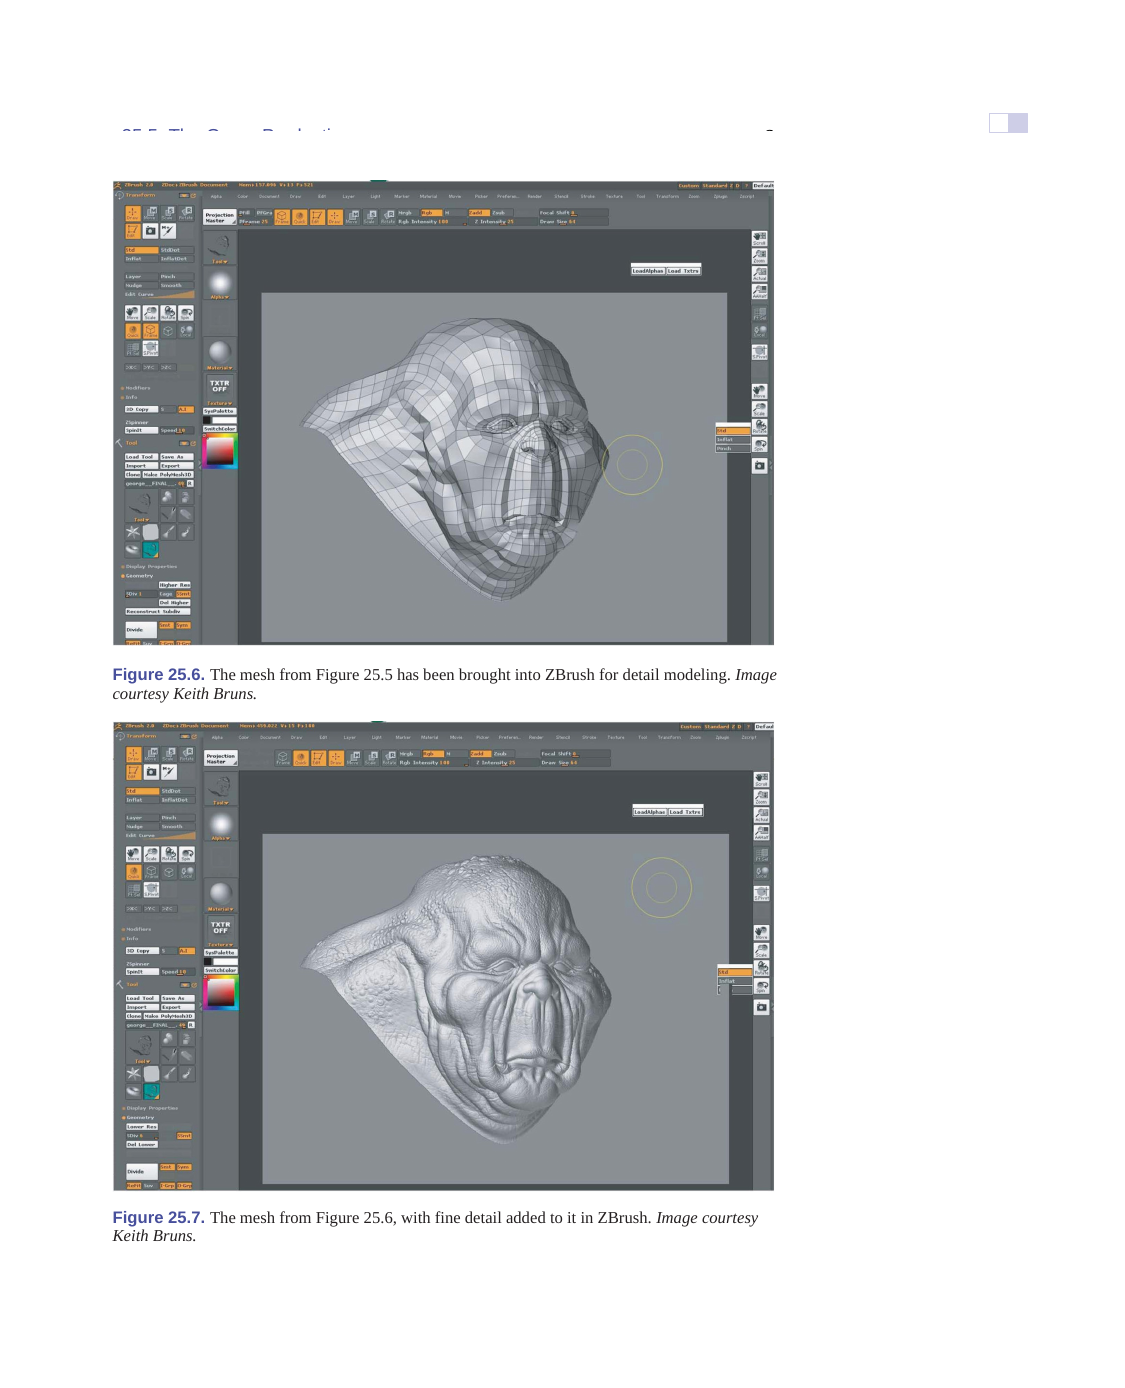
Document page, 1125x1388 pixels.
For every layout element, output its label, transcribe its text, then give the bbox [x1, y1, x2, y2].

picture [112, 180, 775, 646]
picture [112, 721, 775, 1192]
text Figure 25.6. The mesh from Figure 25.5 has been brought into ZBrush for detail modeling. Image courtesy Keith Bruns. [112, 665, 792, 703]
text Figure 25.7. The mesh from Figure 25.6, with fine detail added to it in ZBrush. Image courtesy Keith Bruns. [112, 1208, 792, 1245]
